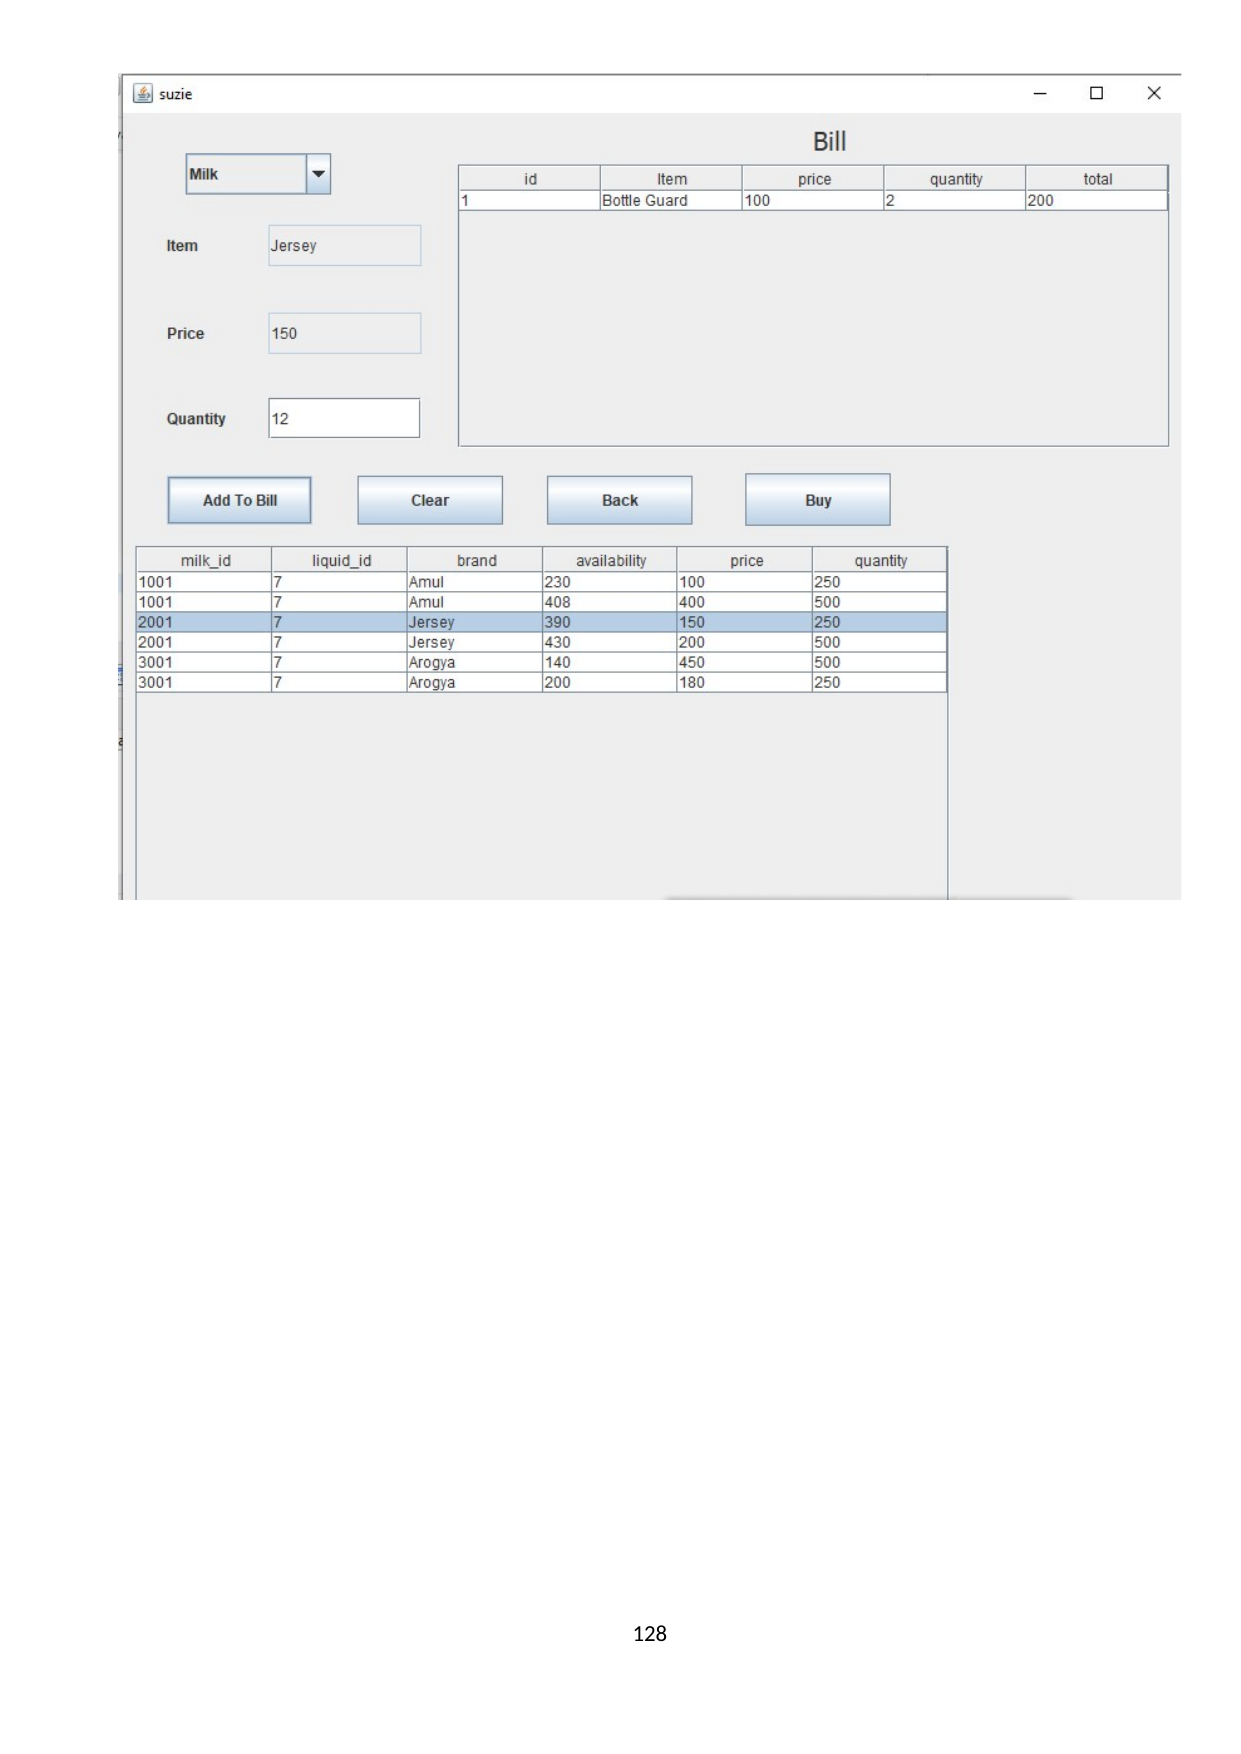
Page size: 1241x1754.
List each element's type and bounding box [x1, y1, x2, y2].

picture [118, 73, 1182, 900]
